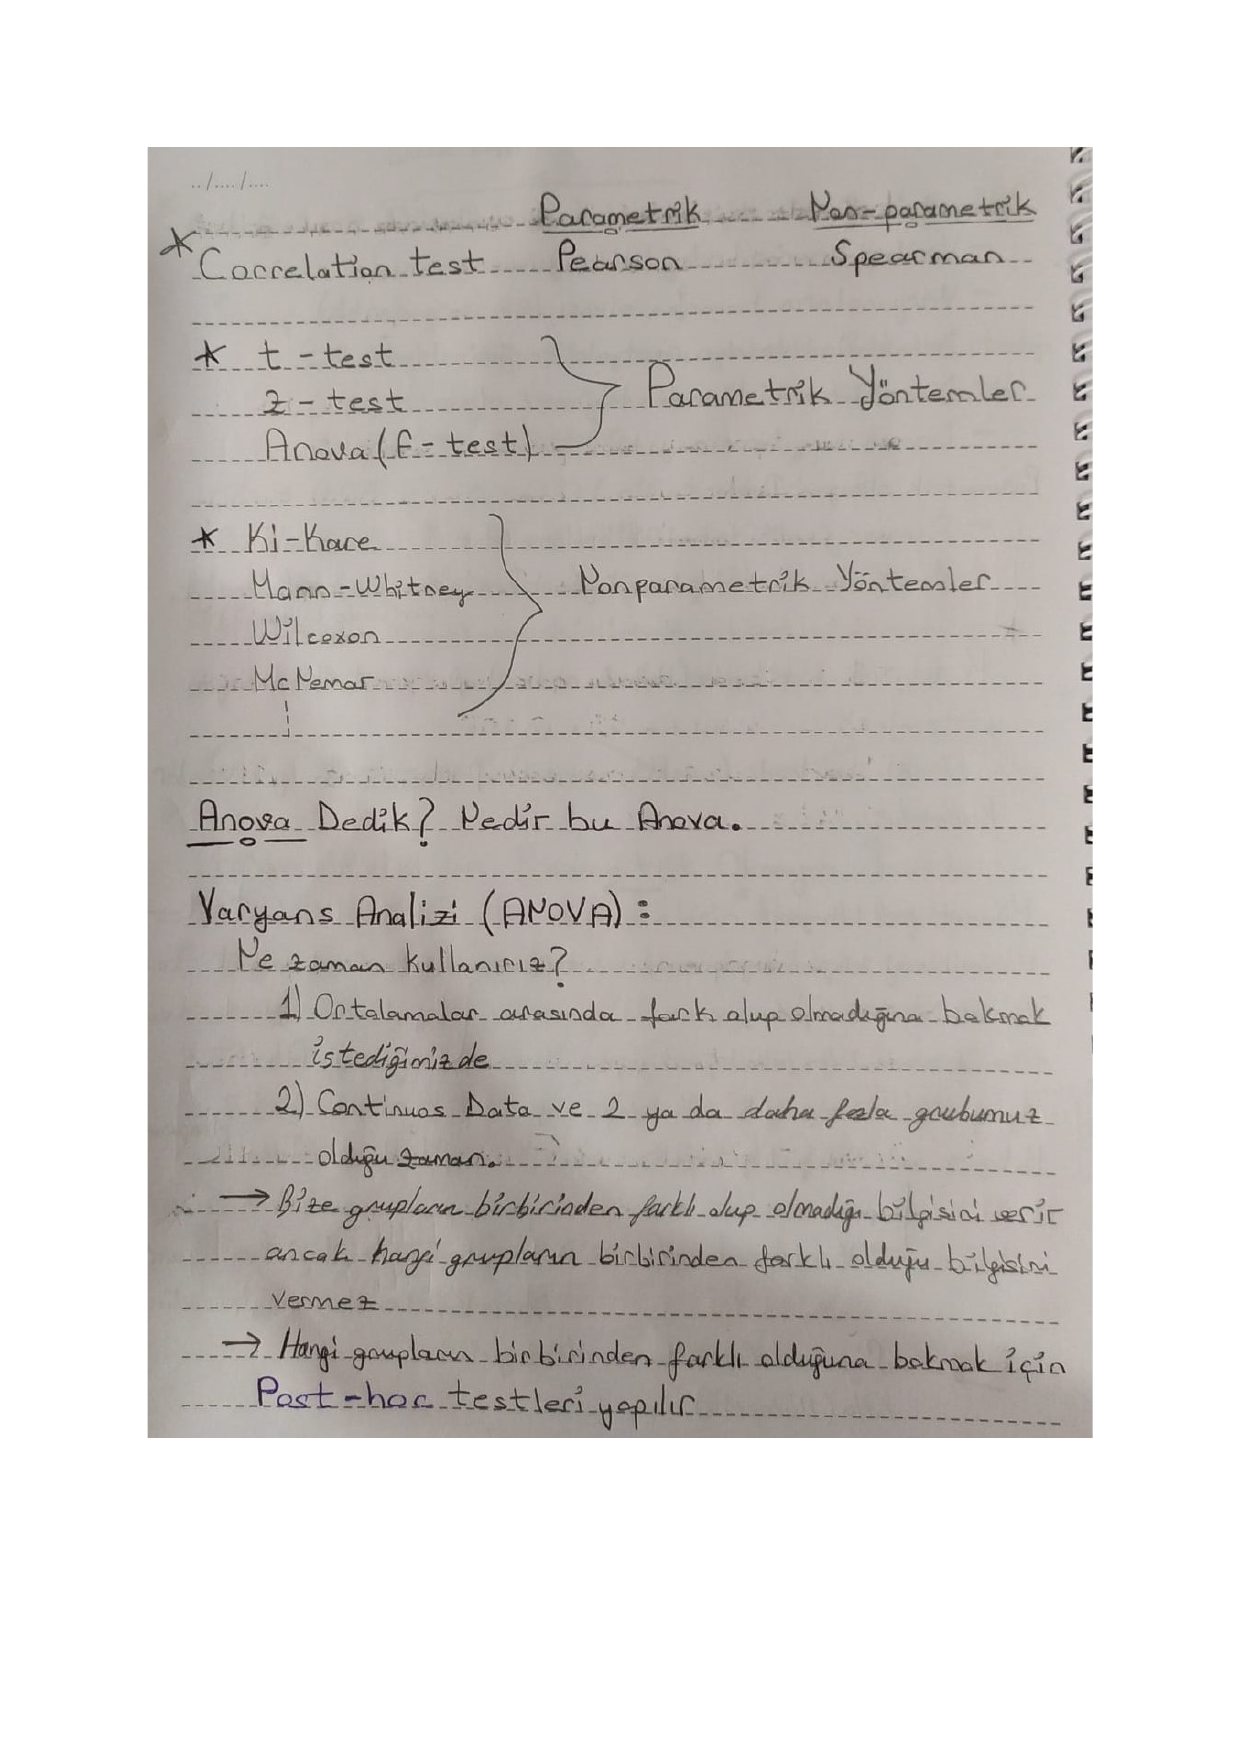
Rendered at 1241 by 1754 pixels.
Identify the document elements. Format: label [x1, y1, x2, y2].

picture [147, 147, 1093, 1438]
